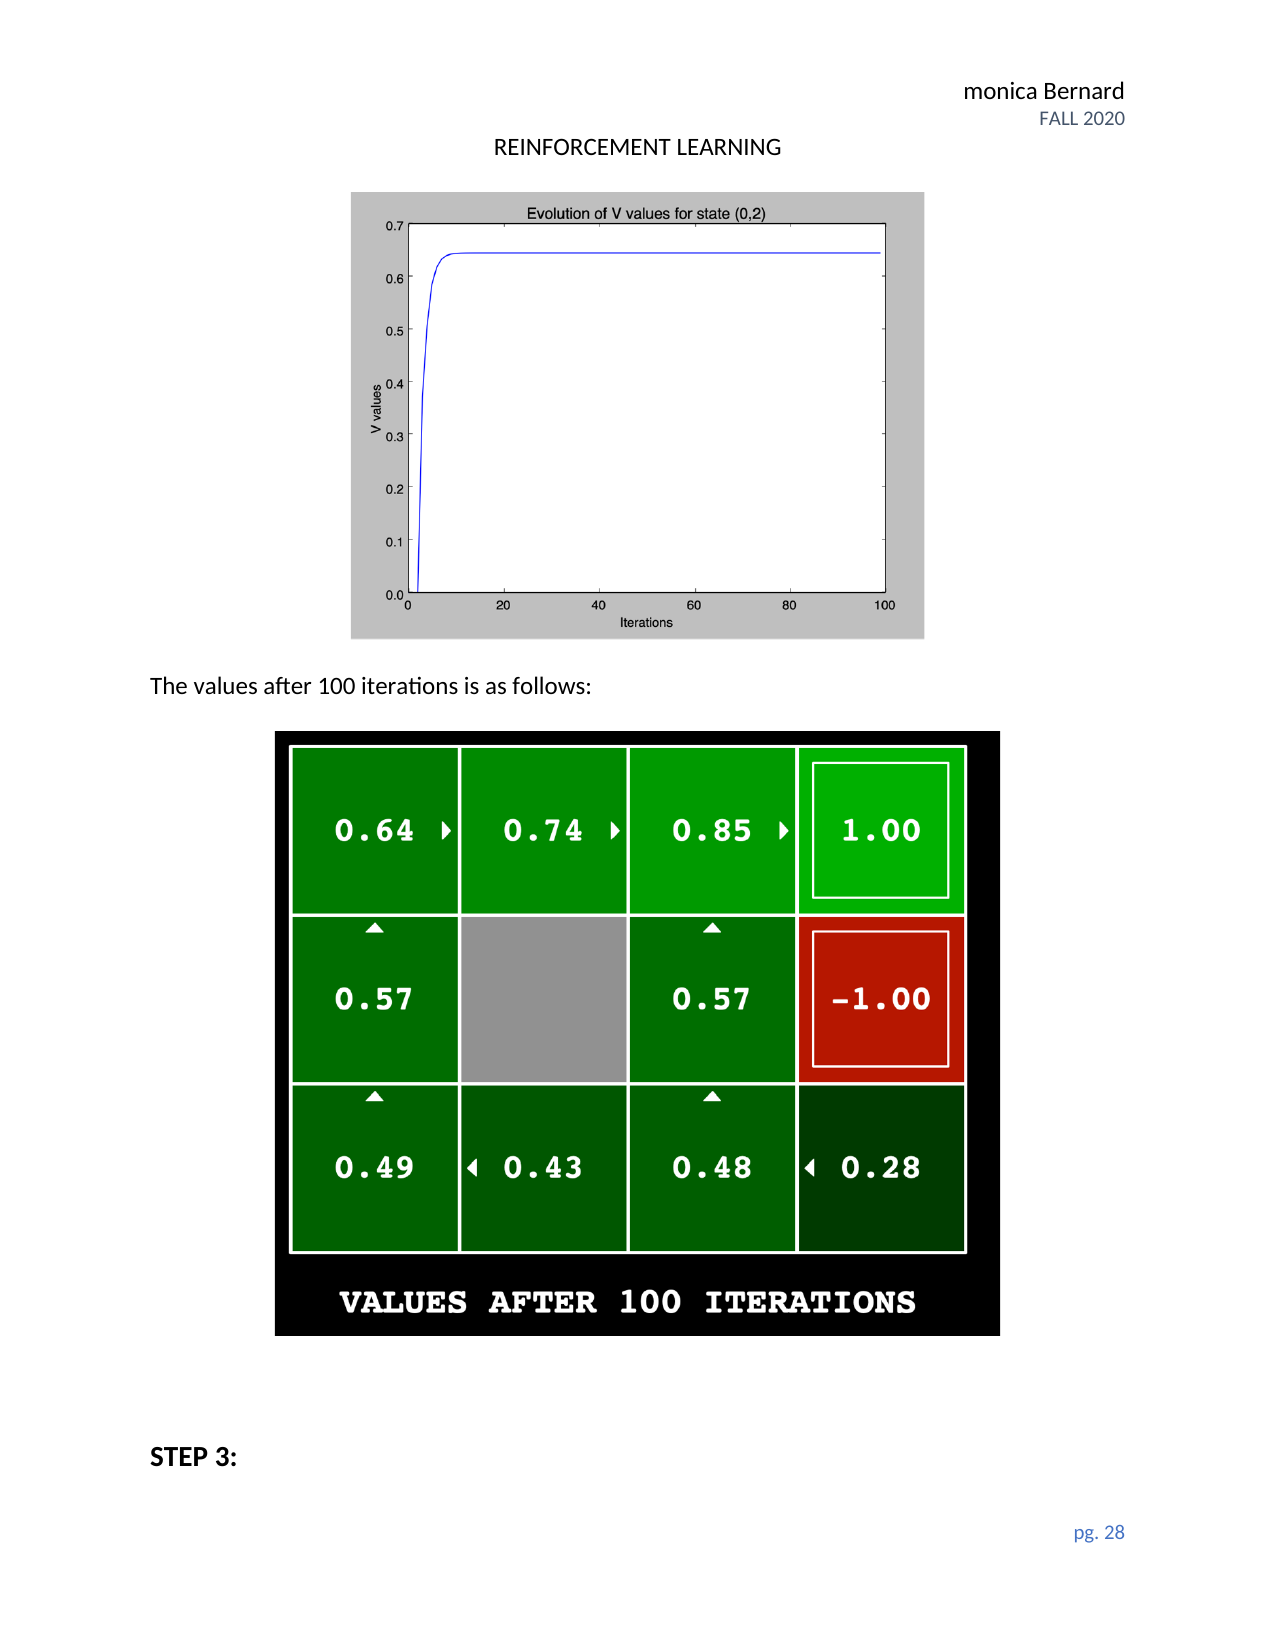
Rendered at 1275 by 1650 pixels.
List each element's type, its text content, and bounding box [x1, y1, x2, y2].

picture [274, 731, 1001, 1336]
text The values after 100 iterations is as follows: [150, 671, 1125, 701]
text STEP 3: [150, 1438, 1125, 1473]
picture [350, 192, 925, 640]
